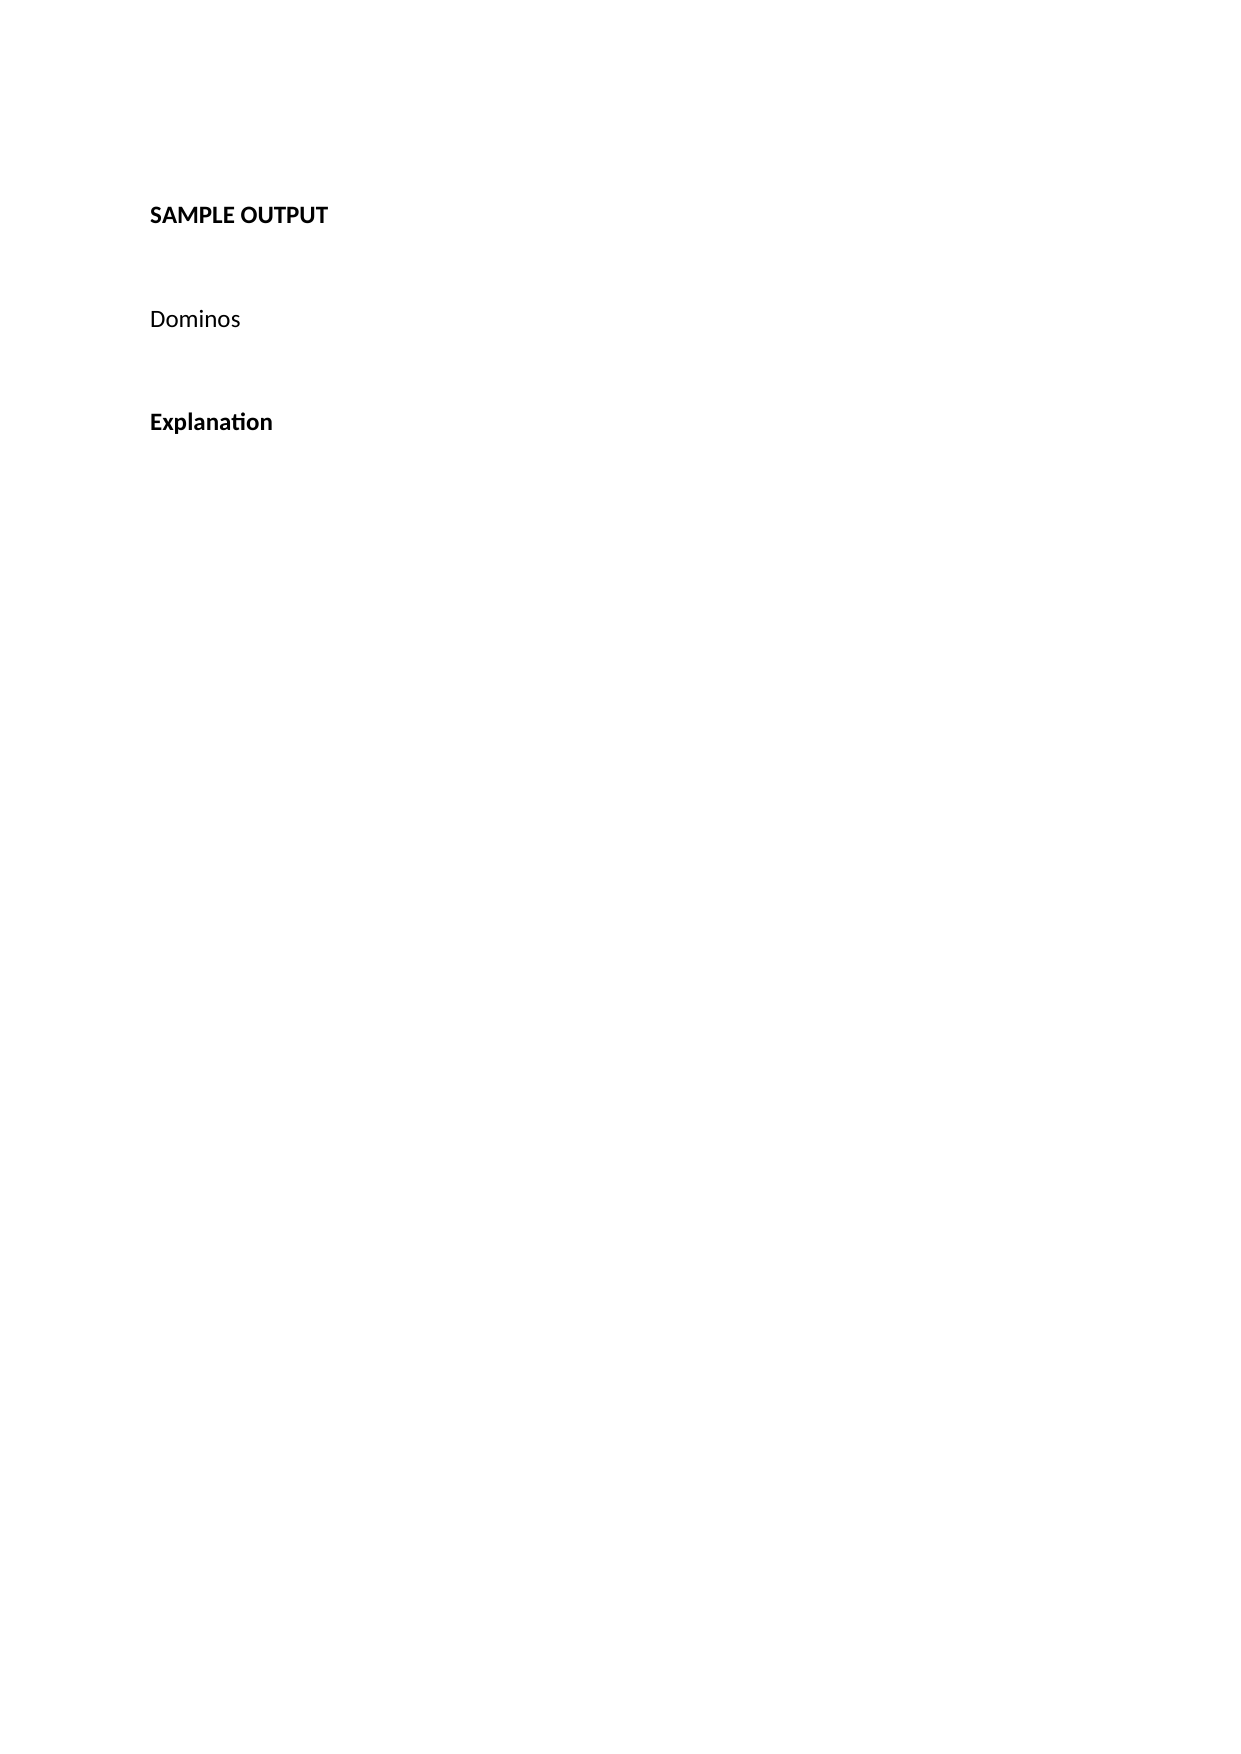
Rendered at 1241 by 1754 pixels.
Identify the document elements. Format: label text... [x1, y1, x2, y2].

text Dominos [150, 303, 1128, 333]
text SAMPLE OUTPUT [150, 199, 1128, 230]
text Explanation [150, 406, 1128, 437]
